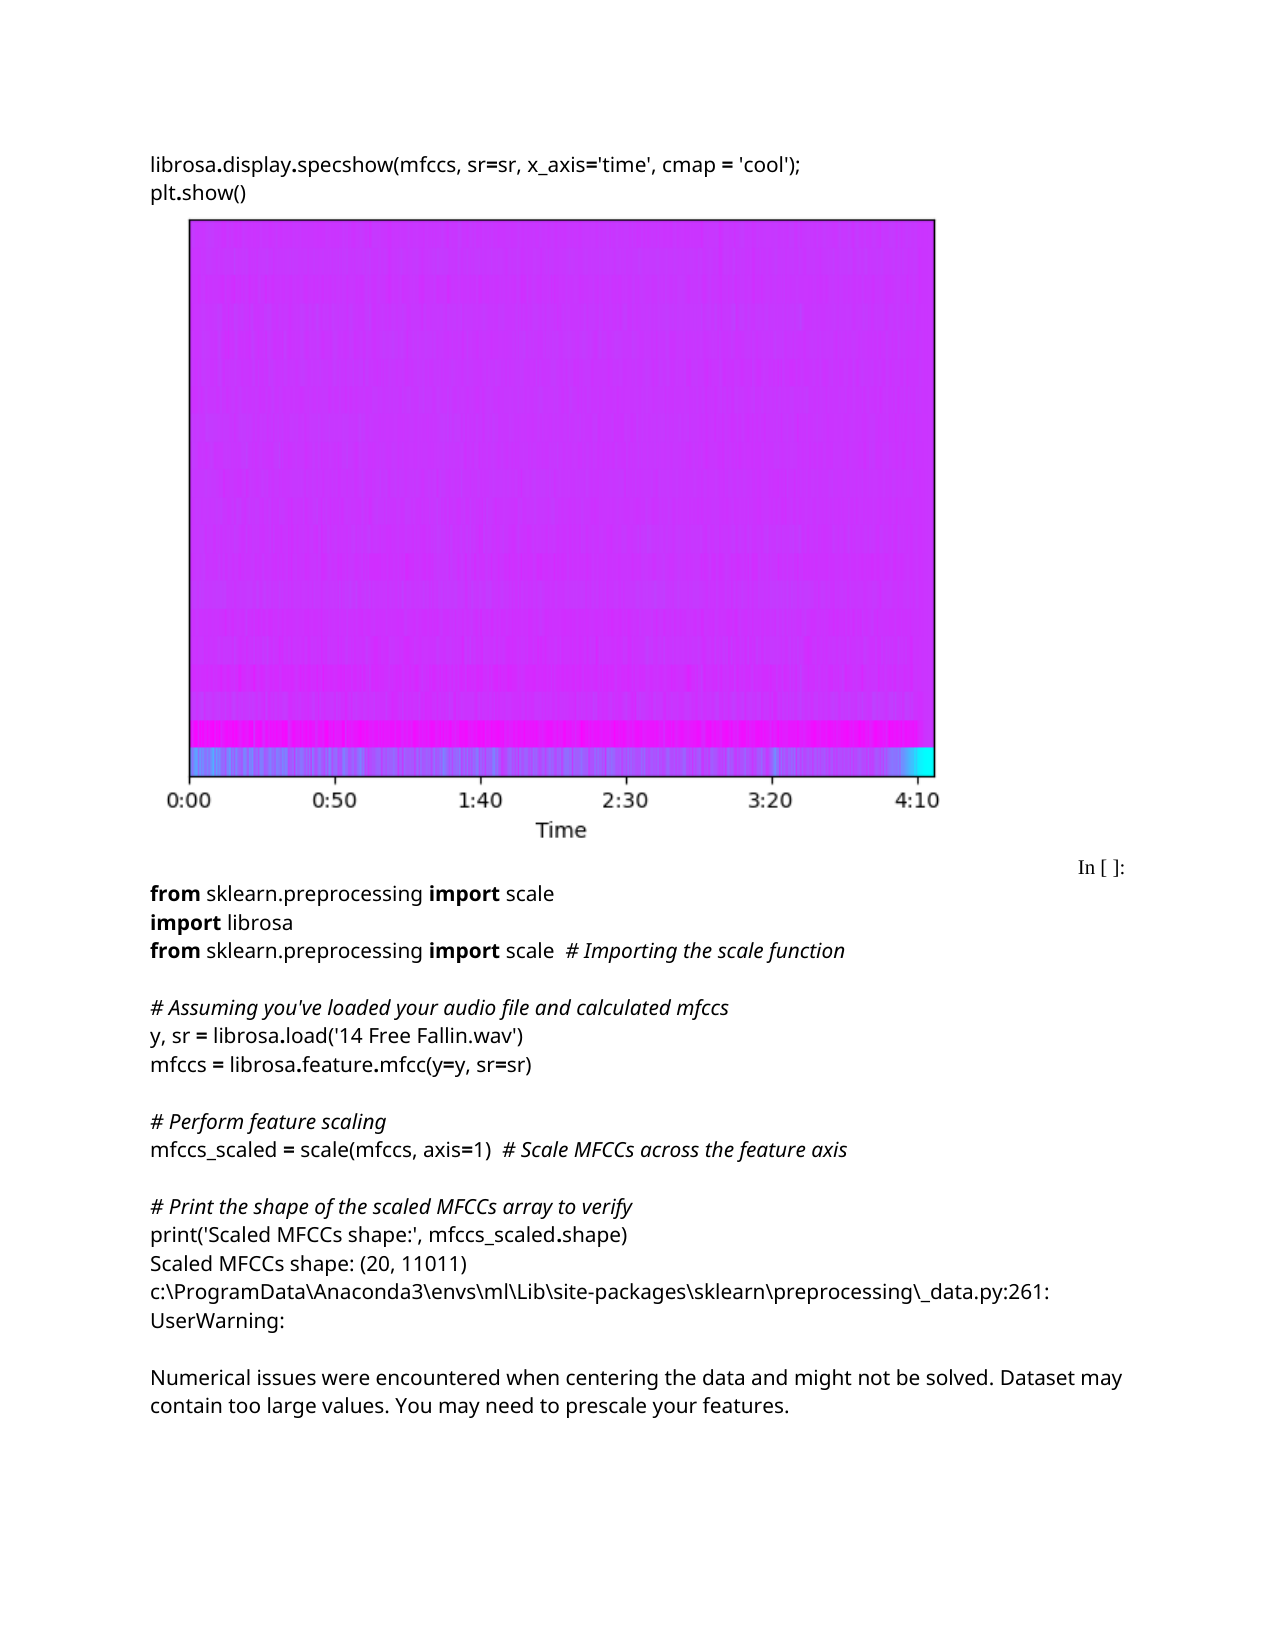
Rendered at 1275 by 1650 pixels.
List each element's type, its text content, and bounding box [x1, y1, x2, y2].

text Numerical issues were encountered when centering the data and might not be solved. Dataset may contain too large values. You may need to prescale your features. [150, 1363, 1125, 1420]
text librosa.display.specshow(mfccs, sr=sr, x_axis='time', cmap = 'cool'); [150, 150, 1125, 178]
text # Perform feature scaling [150, 1107, 1125, 1135]
text import librosa [150, 908, 1125, 936]
text plt.show() [150, 178, 1125, 207]
text # Assuming you've loaded your audio file and calculated mfccs [150, 993, 1125, 1022]
text mfccs = librosa.feature.mfcc(y=y, sr=sr) [150, 1050, 1125, 1078]
text from sklearn.preprocessing import scale [150, 879, 1125, 908]
picture [150, 206, 955, 856]
text In [ ]: [150, 855, 1125, 879]
text from sklearn.preprocessing import scale # Importing the scale function [150, 936, 1125, 965]
text c:\ProgramData\Anaconda3\envs\ml\Lib\site-packages\sklearn\preprocessing\_data.py:261: UserWarning: [150, 1277, 1125, 1334]
text y, sr = librosa.load('14 Free Fallin.wav') [150, 1022, 1125, 1050]
text mfccs_scaled = scale(mfccs, axis=1) # Scale MFCCs across the feature axis [150, 1135, 1125, 1164]
text print('Scaled MFCCs shape:', mfccs_scaled.shape) [150, 1221, 1125, 1249]
text # Print the shape of the scaled MFCCs array to verify [150, 1192, 1125, 1221]
text Scaled MFCCs shape: (20, 11011) [150, 1249, 1125, 1277]
